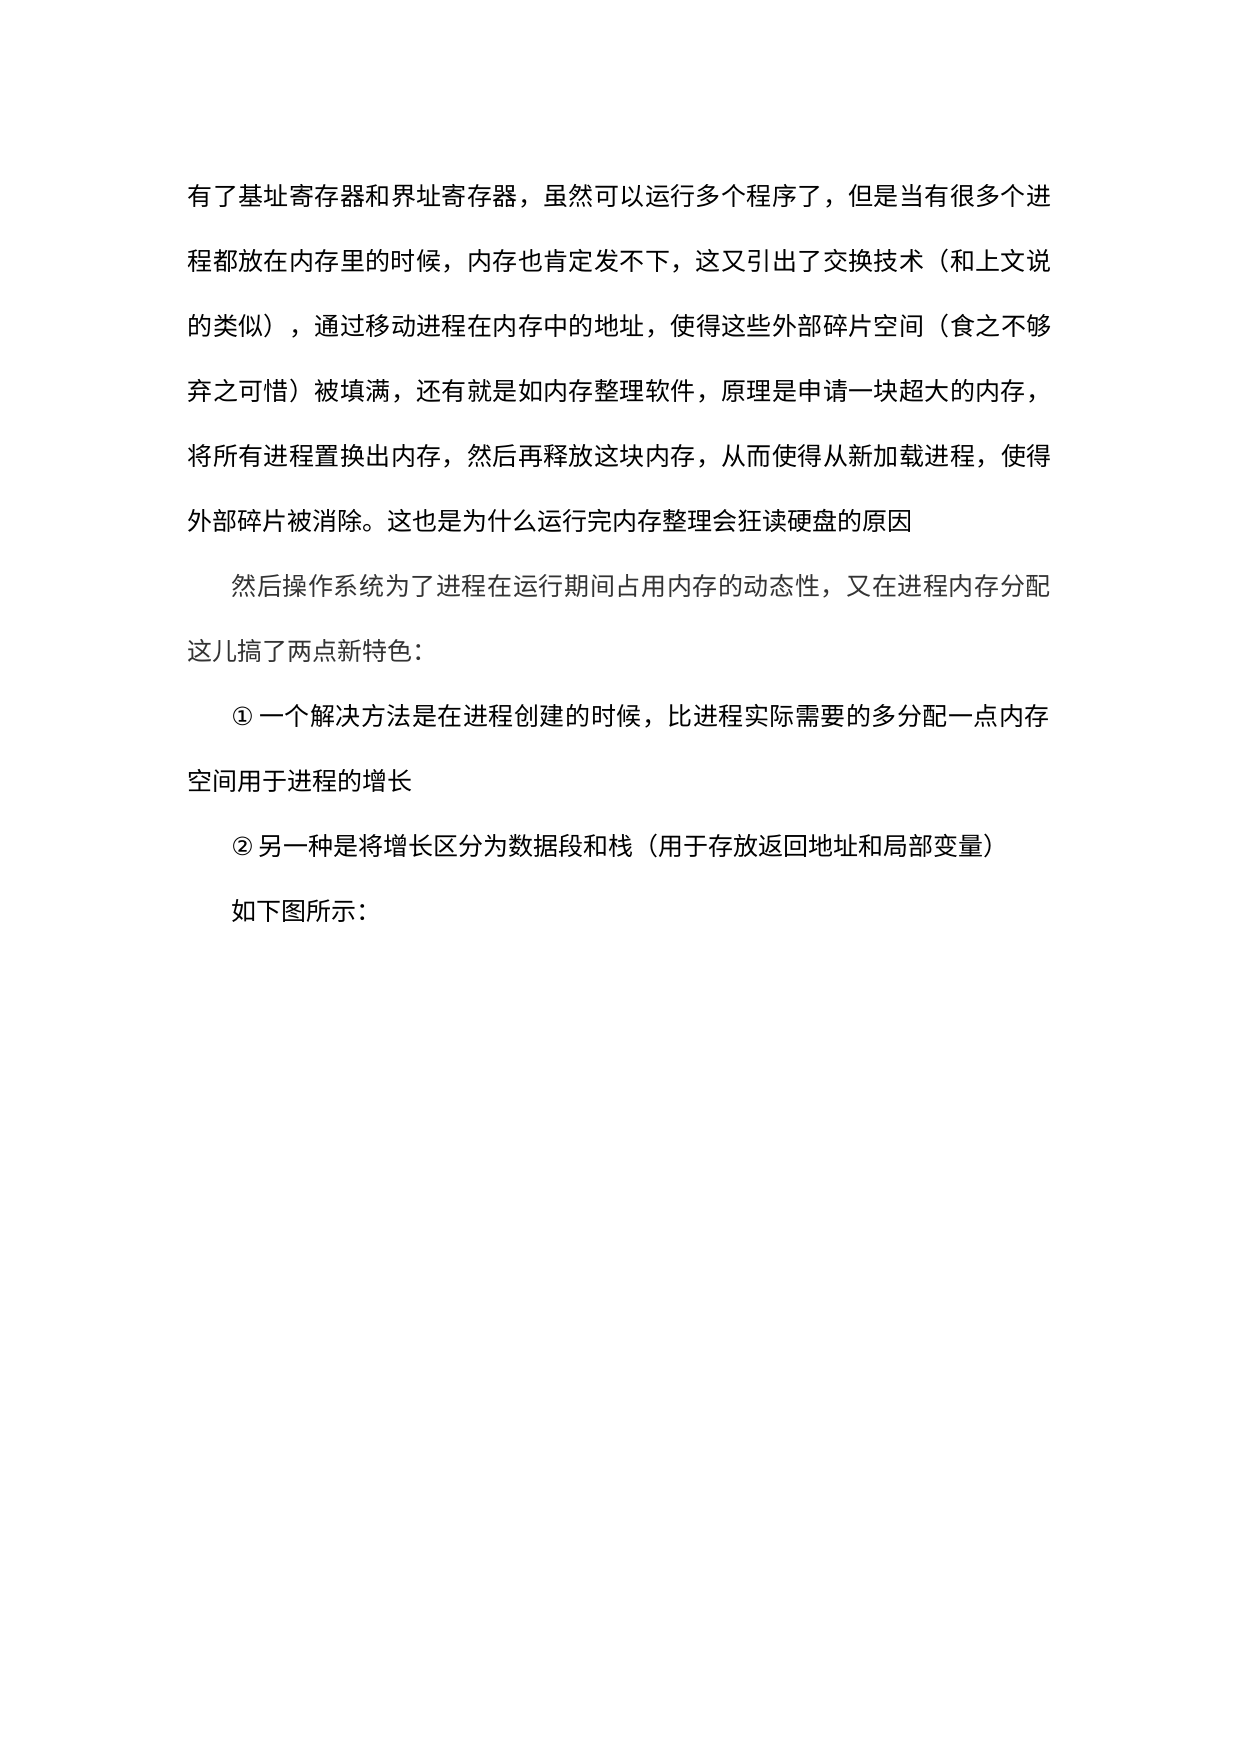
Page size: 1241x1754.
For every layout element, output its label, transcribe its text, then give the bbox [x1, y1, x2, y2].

text 如下图所示： [187, 877, 1053, 942]
text 另一种是将增长区分为数据段和栈（用于存放返回地址和局部变量） [187, 812, 1053, 877]
text 一个解决方法是在进程创建的时候，比进程实际需要的多分配一点内存空间用于进程的增长 [187, 682, 1053, 812]
text 有了基址寄存器和界址寄存器，虽然可以运行多个程序了，但是当有很多个进程都放在内存里的时候，内存也肯定发不下，这又引出了交换技术（和上文说的类似），通过移动进程在内存中的地址，使得这些外部碎片空间（食之不够弃之可惜）被填满，还有就是如内存整理软件，原理是申请一块超大的内存，将所有进程置换出内存，然后再释放这块内存，从而使得从新加载进程，使得外部碎片被消除。这也是为什么运行完内存整理会狂读硬盘的原因 [187, 162, 1053, 552]
text 然后操作系统为了进程在运行期间占用内存的动态性，又在进程内存分配这儿搞了两点新特色： [187, 552, 1053, 682]
